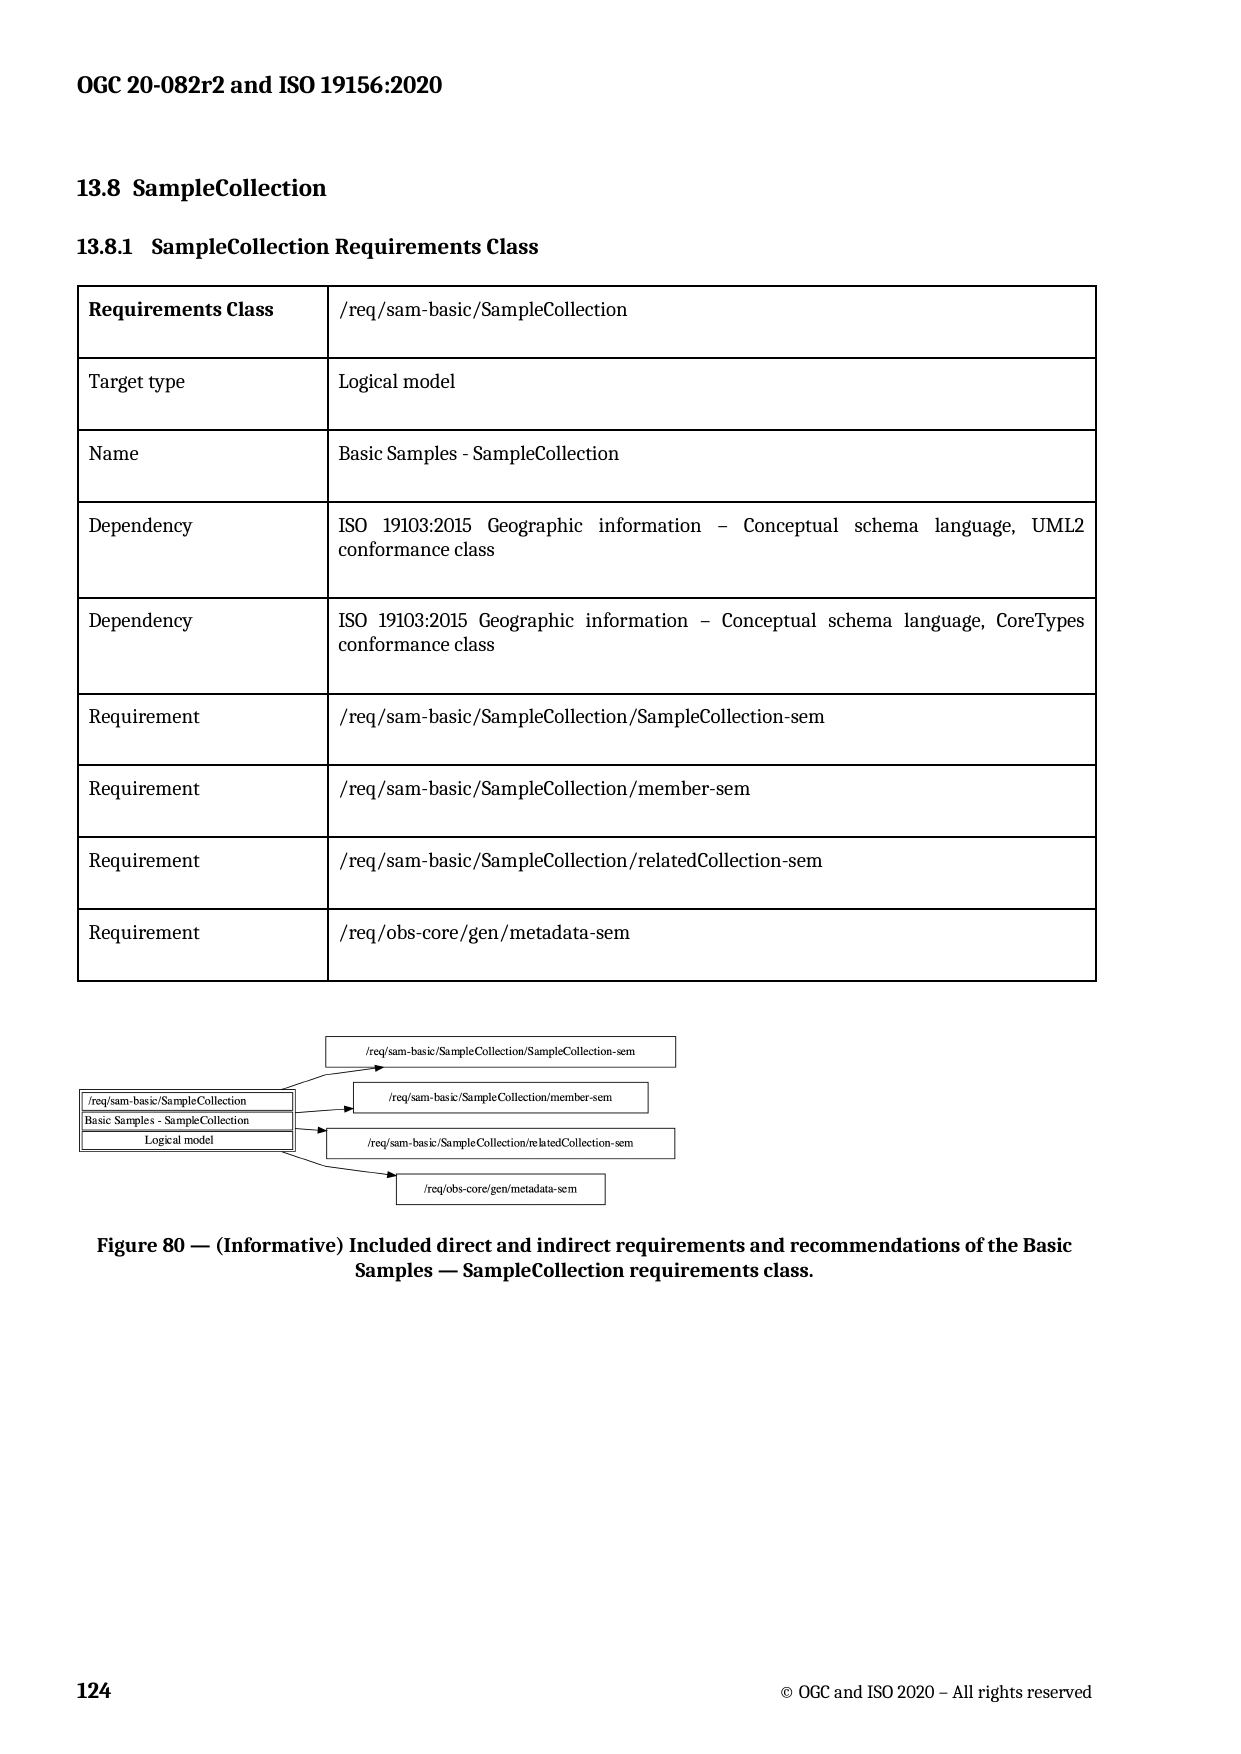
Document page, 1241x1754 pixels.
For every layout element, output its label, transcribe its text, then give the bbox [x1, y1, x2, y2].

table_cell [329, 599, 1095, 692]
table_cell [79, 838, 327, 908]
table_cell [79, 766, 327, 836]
subtitle SampleCollection Requirements Class [77, 234, 1092, 260]
picture [76, 1033, 679, 1208]
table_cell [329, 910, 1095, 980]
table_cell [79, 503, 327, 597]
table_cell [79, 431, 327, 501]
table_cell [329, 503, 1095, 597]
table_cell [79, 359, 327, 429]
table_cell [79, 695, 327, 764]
subtitle SampleCollection [77, 174, 1092, 203]
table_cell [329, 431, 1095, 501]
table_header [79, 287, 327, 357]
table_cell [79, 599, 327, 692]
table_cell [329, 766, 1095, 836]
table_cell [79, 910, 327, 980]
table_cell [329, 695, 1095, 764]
text Figure — (Informative) Included direct and indirect requirements and recommendations of the Basic Samples — SampleCollection requirements class. [77, 1233, 1092, 1283]
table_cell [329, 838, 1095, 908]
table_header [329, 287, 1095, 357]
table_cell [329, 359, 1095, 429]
